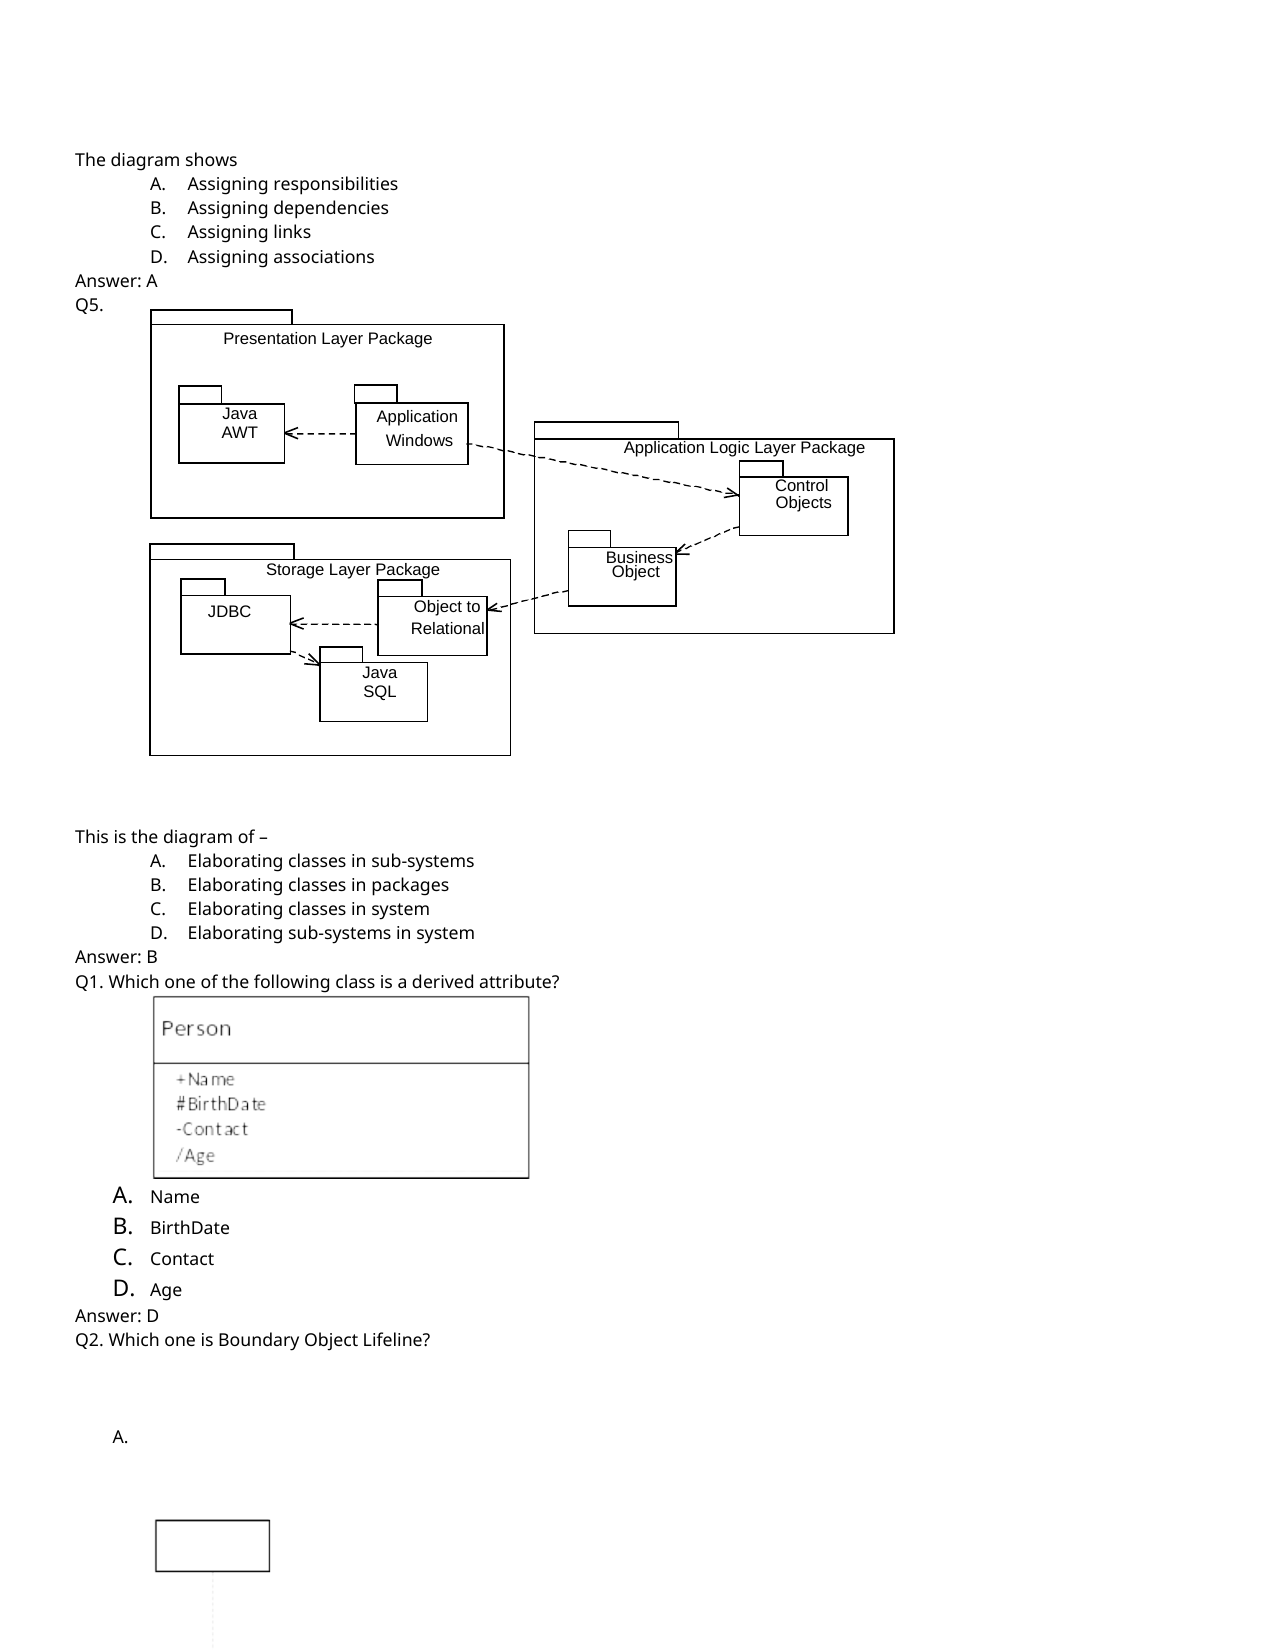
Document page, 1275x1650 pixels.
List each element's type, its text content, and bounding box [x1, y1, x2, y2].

text Q1. Which one of the following class is a derived attribute? [75, 969, 1200, 993]
text Answer: A [75, 268, 1200, 292]
list Elaborating sub-systems in system [150, 921, 1200, 945]
text Q5. [75, 292, 1200, 317]
text Answer: B [75, 945, 1200, 969]
text Q2. Which one is Boundary Object Lifeline? [75, 1328, 1200, 1352]
text This is the diagram of – [75, 824, 1200, 848]
list Elaborating classes in system [150, 897, 1200, 921]
list Age [112, 1272, 1200, 1303]
list Assigning responsibilities [150, 172, 1200, 196]
list Contact [112, 1241, 1200, 1272]
text Answer: D [75, 1303, 1200, 1328]
list Assigning associations [150, 244, 1200, 268]
list Elaborating classes in sub-systems [150, 848, 1200, 872]
list Elaborating classes in packages [150, 872, 1200, 897]
list Assigning dependencies [150, 196, 1200, 220]
text The diagram shows [75, 147, 1200, 172]
list Assigning links [150, 220, 1200, 244]
list BirthDate [112, 1210, 1200, 1241]
list Name [112, 1178, 1200, 1210]
